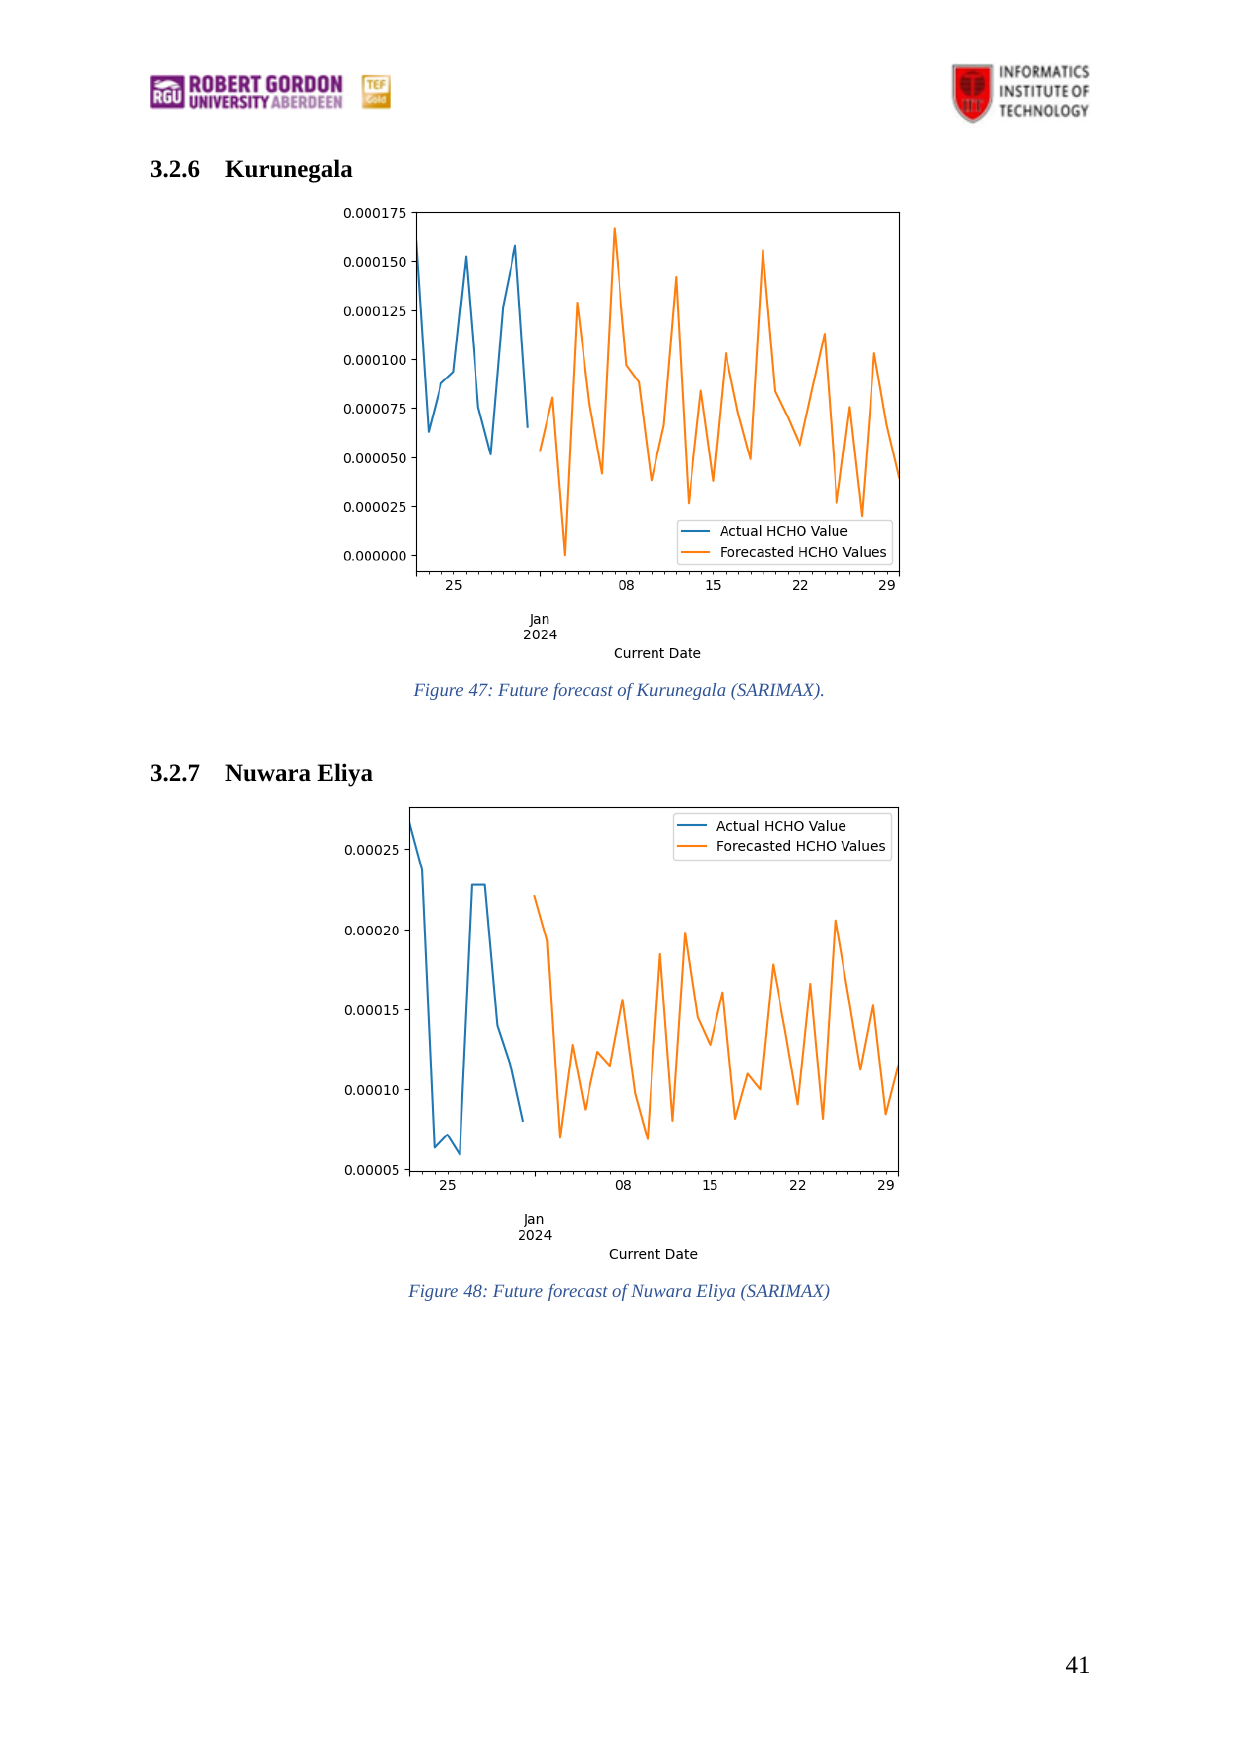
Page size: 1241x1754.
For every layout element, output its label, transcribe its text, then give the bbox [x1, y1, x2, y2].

picture [150, 63, 1091, 128]
picture [332, 197, 908, 670]
subtitle Nuwara Eliya [150, 758, 1090, 786]
picture [333, 797, 907, 1271]
subtitle Kurunegala [150, 154, 1090, 183]
